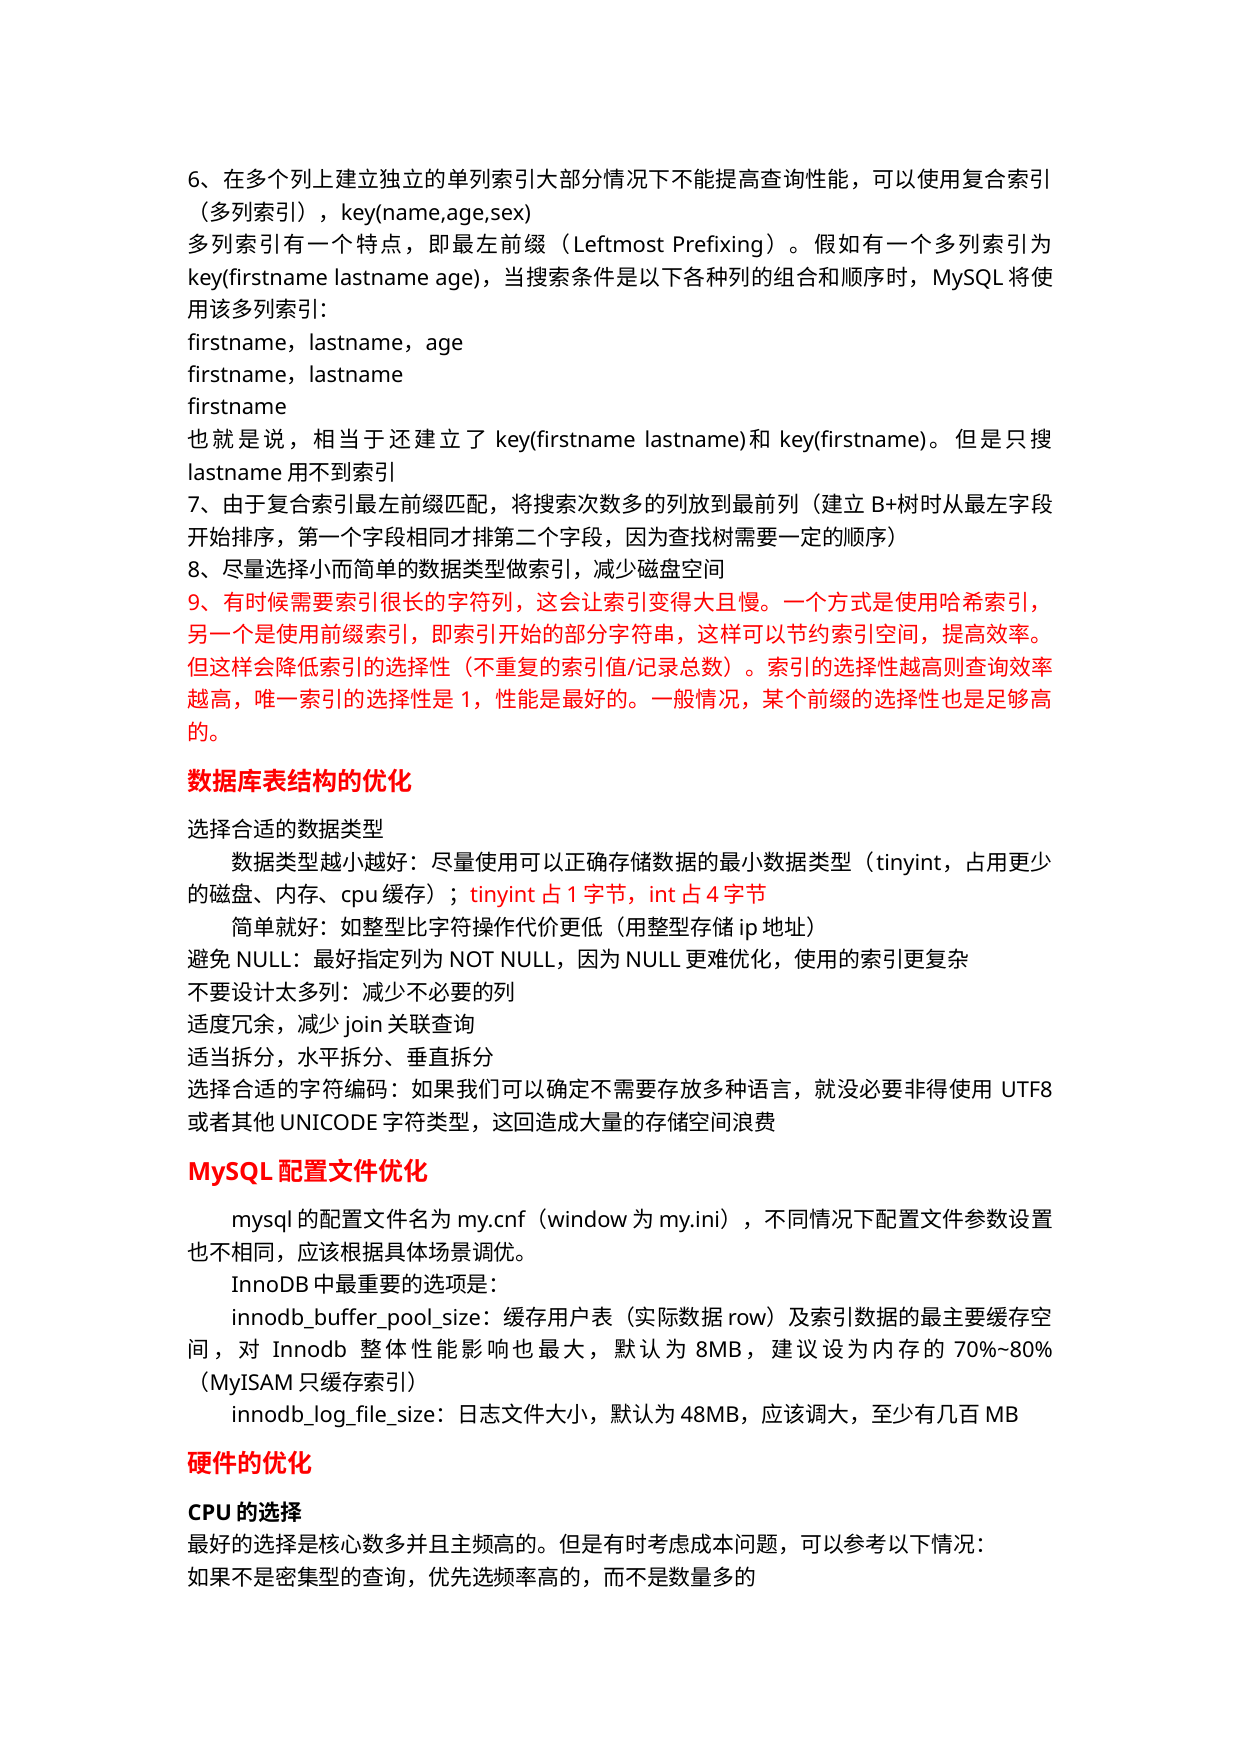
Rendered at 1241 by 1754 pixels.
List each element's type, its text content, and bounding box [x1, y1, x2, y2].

text firstname [187, 389, 1053, 422]
text innodb_log_file_size：日志文件大小，默认为48MB，应该调大，至少有几百MB [187, 1397, 1053, 1429]
text 避免NULL：最好指定列为NOT NULL，因为NULL更难优化，使用的索引更复杂 [187, 942, 1053, 974]
text mysql的配置文件名为my.cnf（window为my.ini），不同情况下配置文件参数设置也不相同，应该根据具体场景调优。 [187, 1202, 1053, 1267]
text innodb_buffer_pool_size：缓存用户表（实际数据row）及索引数据的最主要缓存空间，对 Innodb 整体性能影响也最大，默认为8MB，建议设为内存的70%~80%（MyISAM只缓存索引） [187, 1299, 1053, 1397]
text MySQL配置文件优化 [187, 1137, 1053, 1202]
text 7、由于复合索引最左前缀匹配，将搜索次数多的列放到最前列（建立B+树时从最左字段开始排序，第一个字段相同才排第二个字段，因为查找树需要一定的顺序） [187, 487, 1053, 552]
text 选择合适的数据类型 [187, 812, 1053, 844]
text 多列索引有一个特点，即最左前缀（Leftmost Prefixing）。假如有一个多列索引为key(firstname lastname age)，当搜索条件是以下各种列的组合和顺序时，MySQL将使用该多列索引： [187, 227, 1053, 324]
text 数据库表结构的优化 [187, 747, 1053, 812]
text 不要设计太多列：减少不必要的列 [187, 974, 1053, 1007]
text 数据类型越小越好：尽量使用可以正确存储数据的最小数据类型（tinyint，占用更少的磁盘、内存、cpu缓存）；tinyint占1字节，int占4字节 [187, 844, 1053, 909]
text 简单就好：如整型比字符操作代价更低（用整型存储ip地址） [187, 909, 1053, 942]
text CPU的选择 [187, 1494, 1053, 1527]
text 9、有时候需要索引很长的字符列，这会让索引变得大且慢。一个方式是使用哈希索引，另一个是使用前缀索引，即索引开始的部分字符串，这样可以节约索引空间，提高效率。但这样会降低索引的选择性（不重复的索引值/记录总数）。索引的选择性越高则查询效率越高，唯一索引的选择性是1，性能是最好的。一般情况，某个前缀的选择性也是足够高的。 [187, 584, 1053, 747]
text InnoDB中最重要的选项是： [187, 1267, 1053, 1299]
text 最好的选择是核心数多并且主频高的。但是有时考虑成本问题，可以参考以下情况： [187, 1527, 1053, 1559]
text 选择合适的字符编码：如果我们可以确定不需要存放多种语言，就没必要非得使用UTF8或者其他UNICODE字符类型，这回造成大量的存储空间浪费 [187, 1072, 1053, 1137]
text firstname，lastname，age [187, 324, 1053, 357]
text 适当拆分，水平拆分、垂直拆分 [187, 1039, 1053, 1072]
text 硬件的优化 [187, 1429, 1053, 1494]
text firstname，lastname [187, 357, 1053, 389]
text 适度冗余，减少join关联查询 [187, 1007, 1053, 1039]
text 也就是说，相当于还建立了key(firstname lastname)和key(firstname)。但是只搜lastname用不到索引 [187, 422, 1053, 487]
text 6、在多个列上建立独立的单列索引大部分情况下不能提高查询性能，可以使用复合索引（多列索引），key(name,age,sex) [187, 162, 1053, 227]
text 如果不是密集型的查询，优先选频率高的，而不是数量多的 [187, 1559, 1053, 1592]
text 8、尽量选择小而简单的数据类型做索引，减少磁盘空间 [187, 552, 1053, 584]
